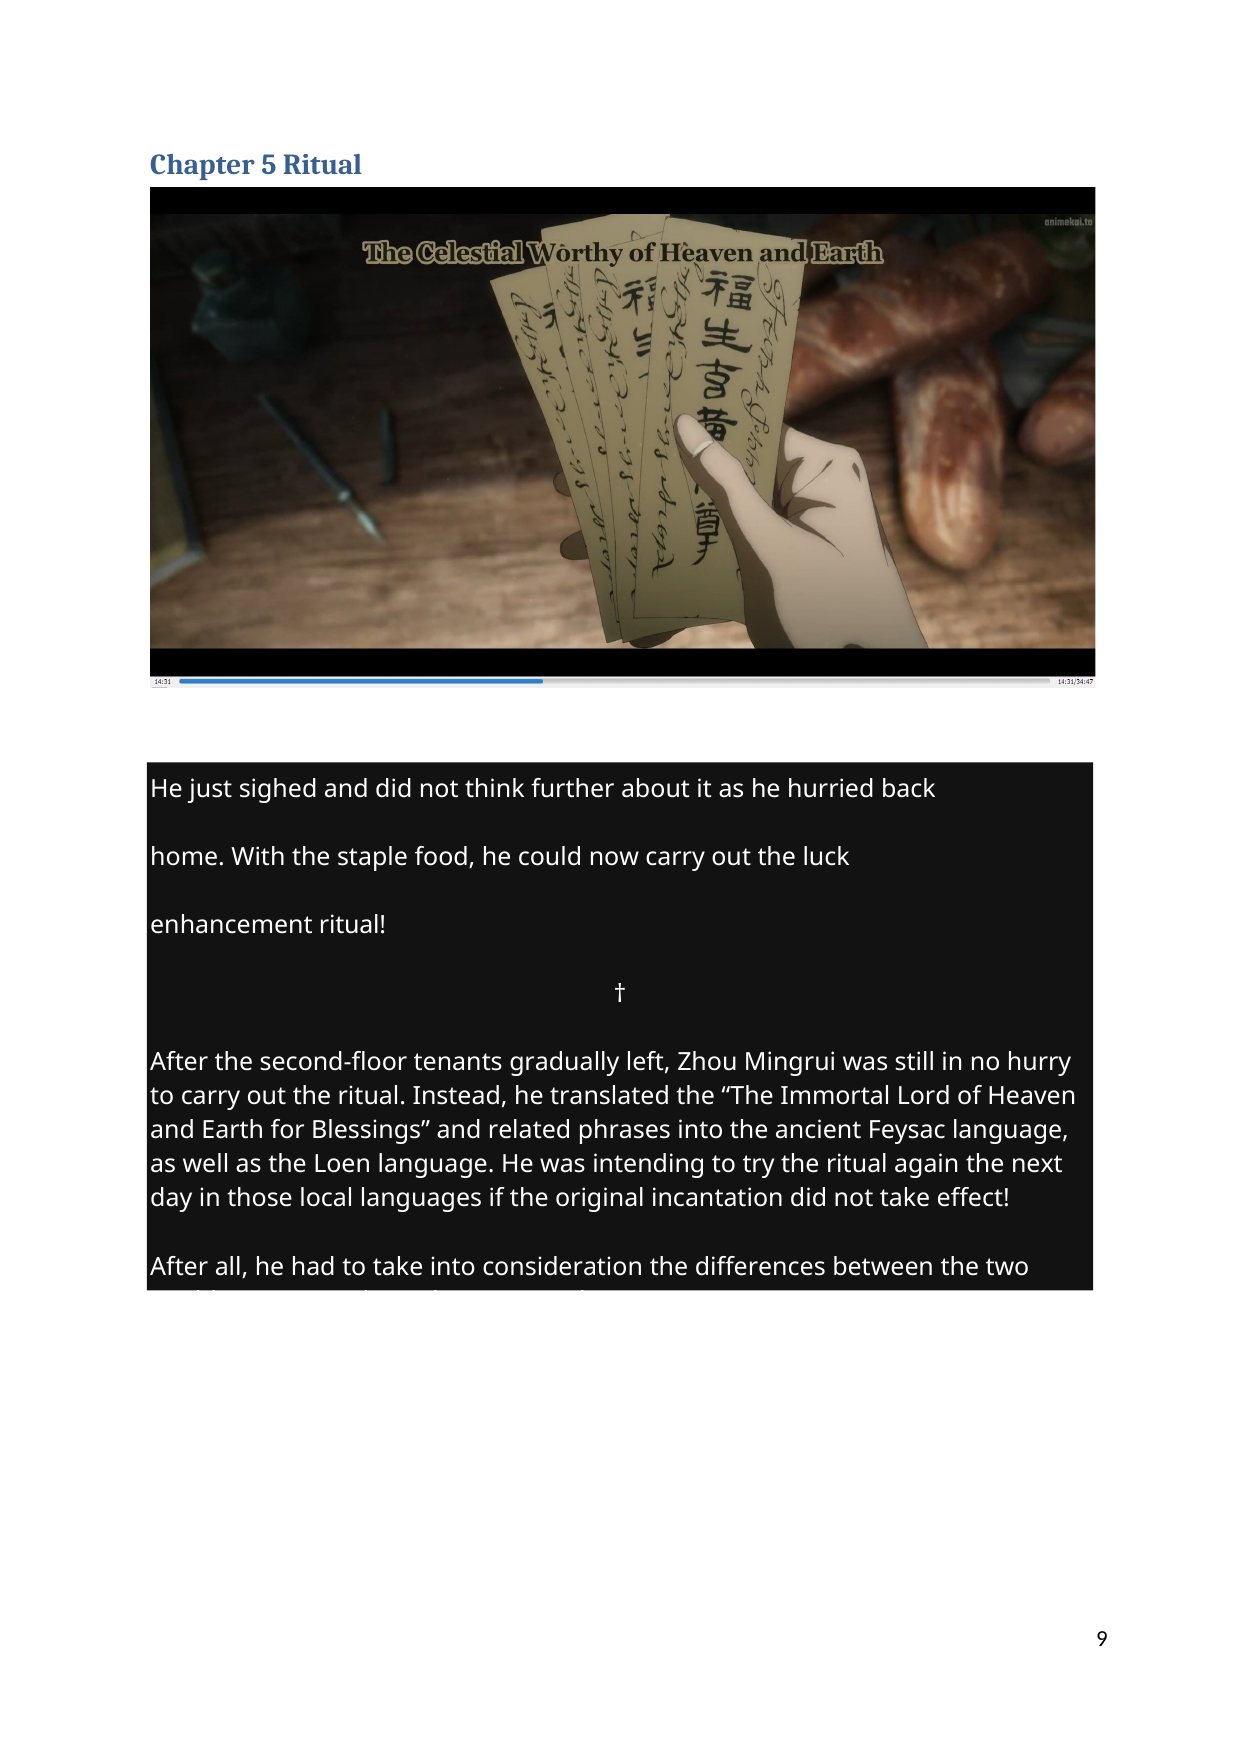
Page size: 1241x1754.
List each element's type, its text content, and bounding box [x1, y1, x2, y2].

subtitle Chapter 5 Ritual [150, 148, 1107, 182]
picture [150, 187, 1096, 688]
